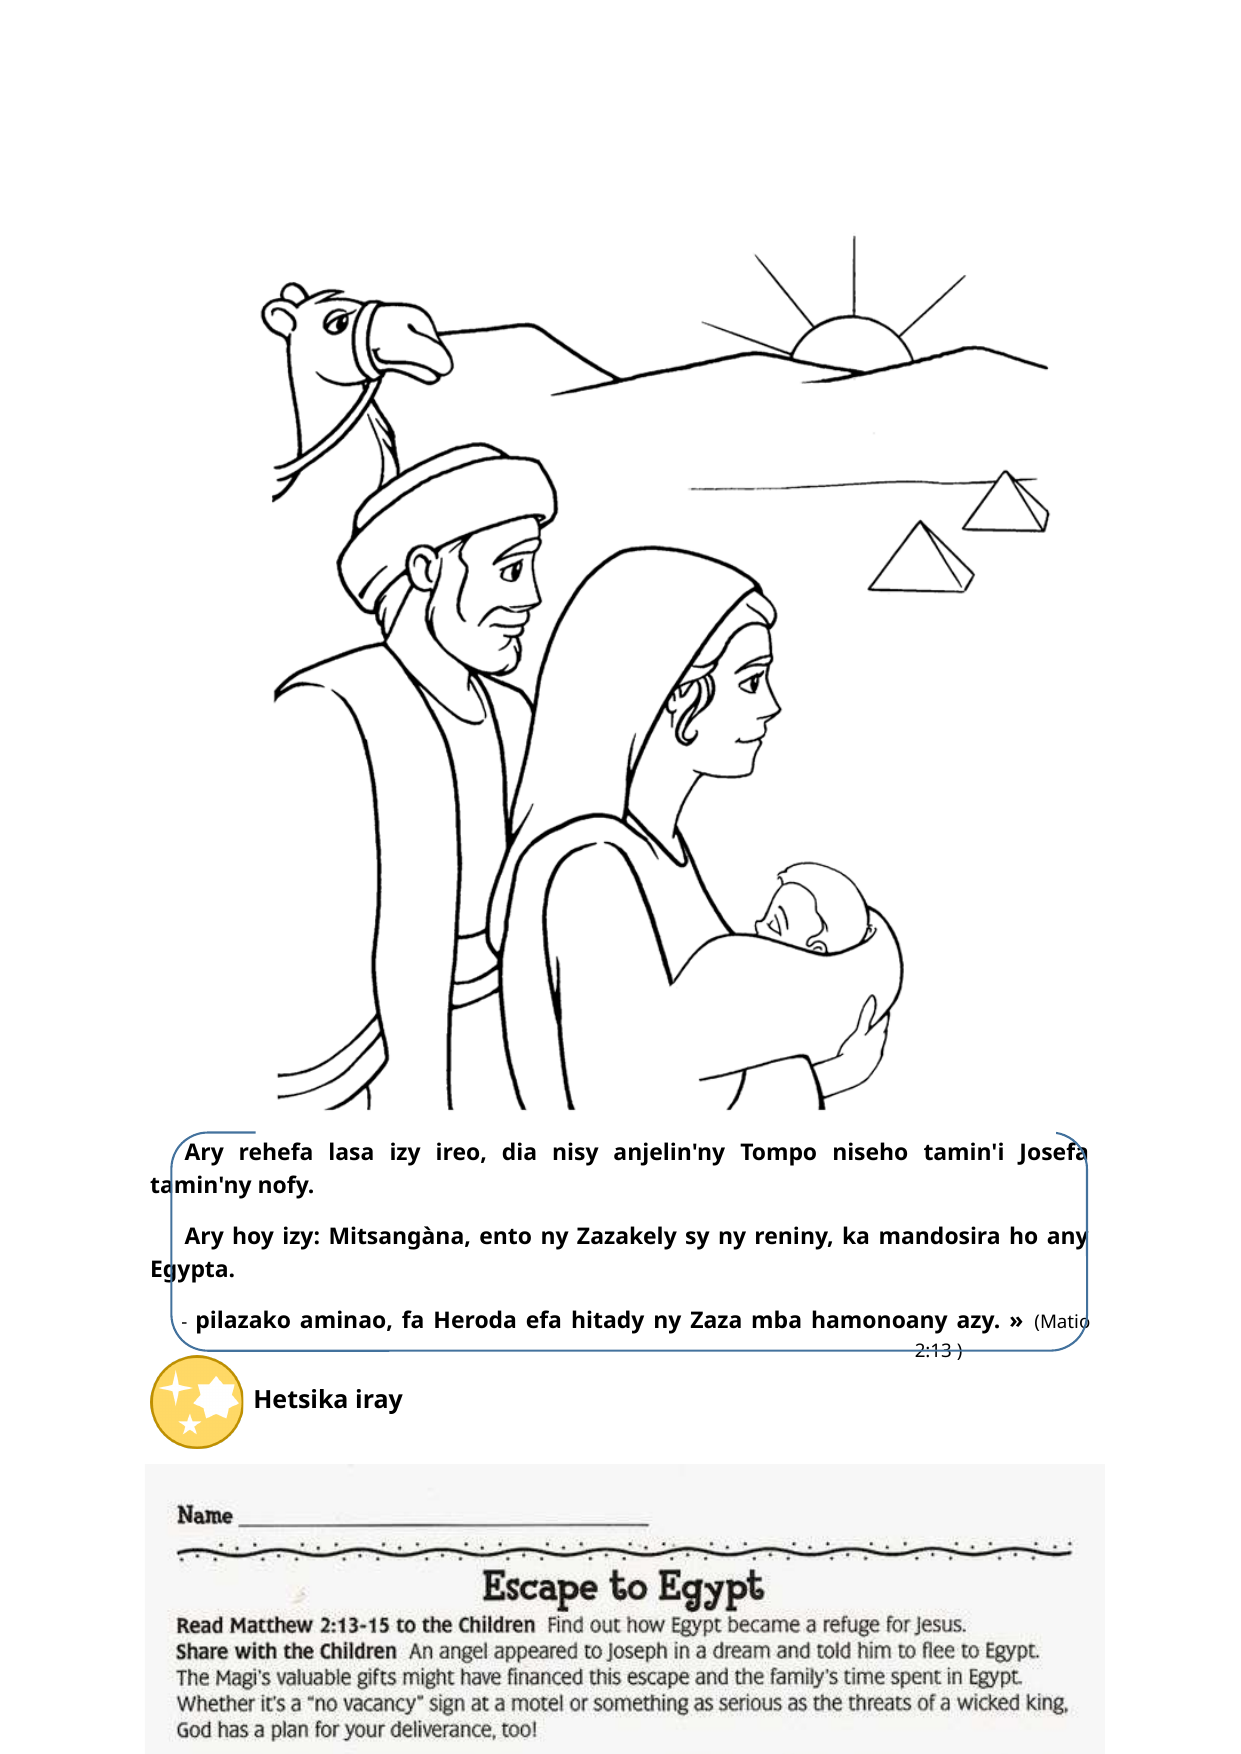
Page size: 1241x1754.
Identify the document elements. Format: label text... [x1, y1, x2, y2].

text Ary rehefa lasa izy ireo, dia nisy anjelin'ny Tompo niseho tamin'i Josefa tamin'ny nofy. [173, 1136, 1085, 1201]
picture [255, 227, 1056, 1134]
text - pilazako aminao, fa Heroda efa hitady ny Zaza mba hamonoany azy. » (Matio 2:13 ) [181, 1304, 1090, 1363]
picture [144, 1464, 1105, 1754]
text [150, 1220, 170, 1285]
text Hetsika iray [244, 1381, 1090, 1415]
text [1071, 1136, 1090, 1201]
text Ary hoy izy: Mitsangàna, ento ny Zazakely sy ny reniny, ka mandosira ho any Egypta. [173, 1220, 1086, 1285]
picture [150, 1355, 244, 1449]
